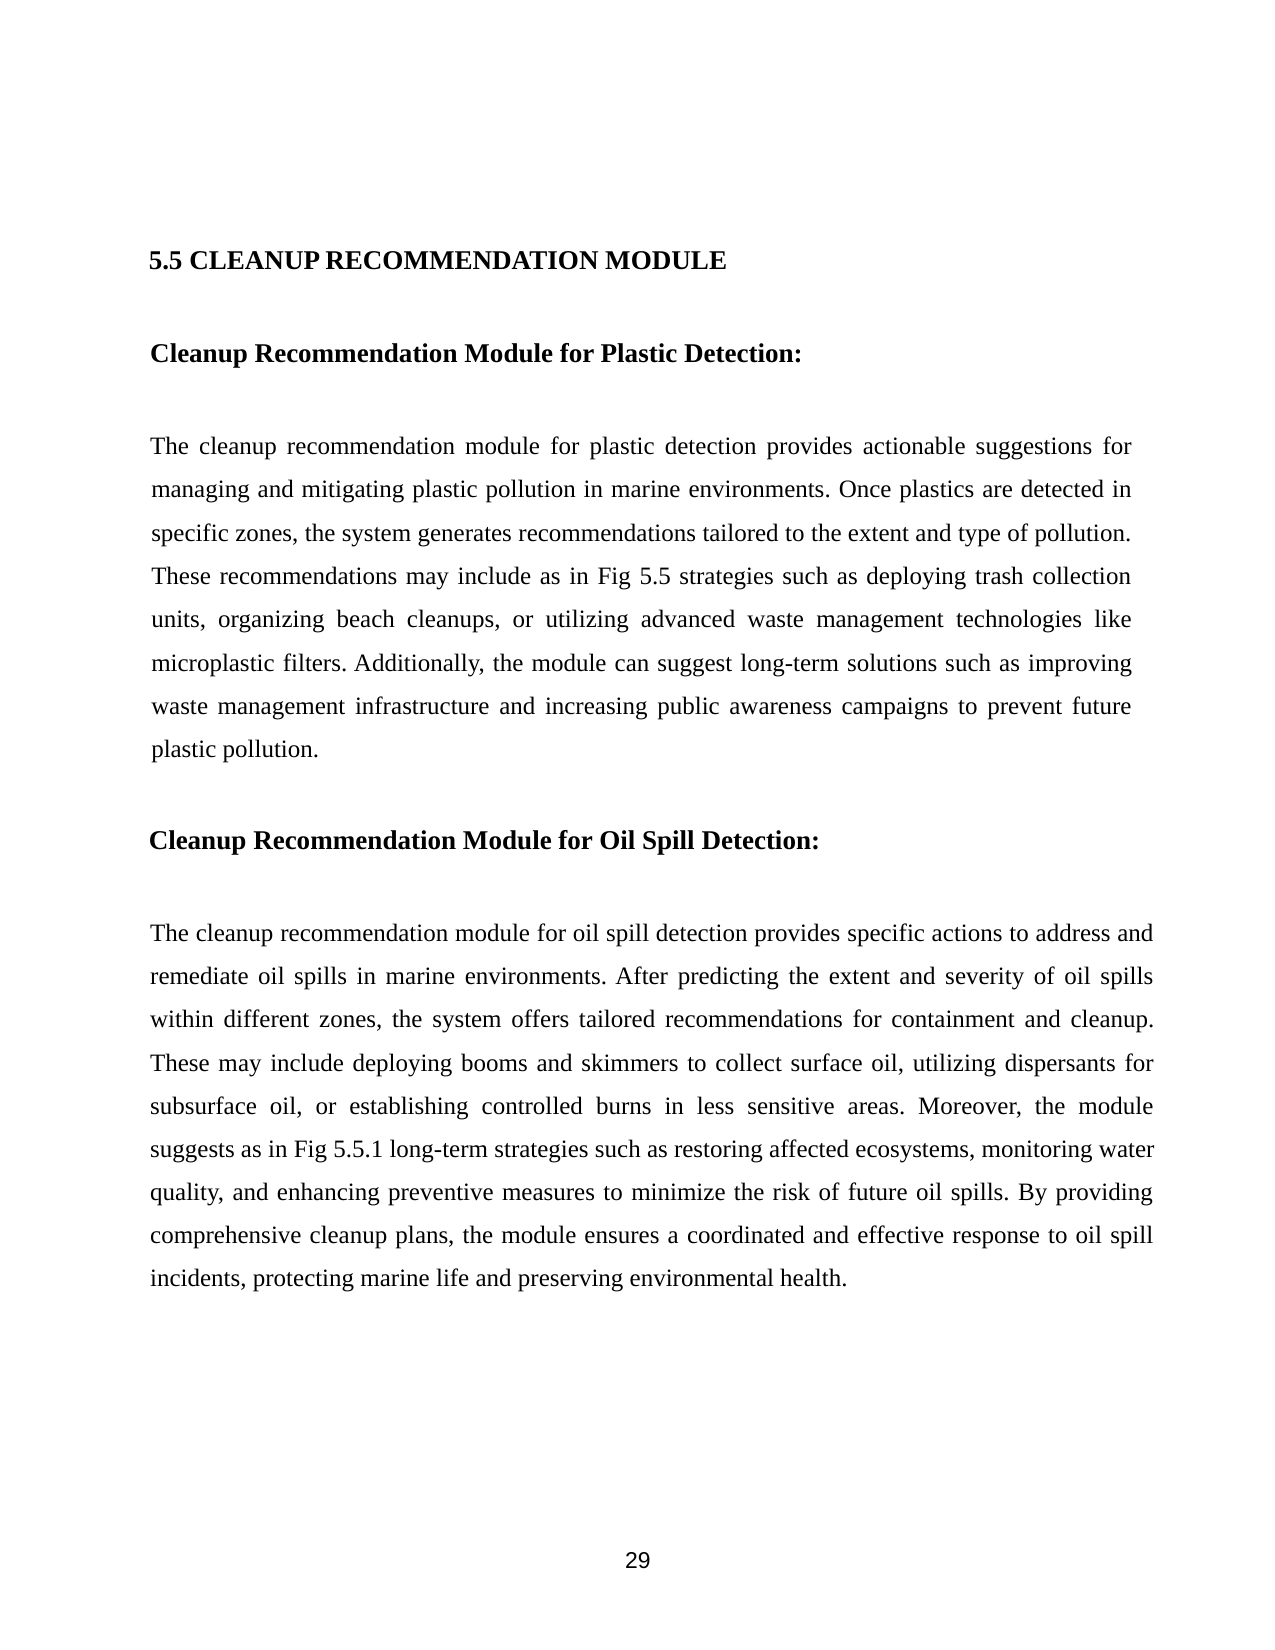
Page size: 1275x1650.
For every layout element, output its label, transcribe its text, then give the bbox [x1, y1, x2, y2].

text The cleanup recommendation module for oil spill detection provides specific actions to address and remediate oil spills in marine environments. After predicting the extent and severity of oil spills within different zones, the system offers tailored recommendations for containment and cleanup. These may include deploying booms and skimmers to collect surface oil, utilizing dispersants for subsurface oil, or establishing controlled burns in less sensitive areas. Moreover, the module suggests as in Fig 5.5.1 long-term strategies such as restoring affected ecosystems, monitoring water quality, and enhancing preventive measures to minimize the risk of future oil spills. By providing comprehensive cleanup plans, the module ensures a coordinated and effective response to oil spill incidents, protecting marine life and preserving environmental health. [150, 918, 1155, 1292]
text Cleanup Recommendation Module for Oil Spill Detection: [148, 824, 1155, 855]
text The cleanup recommendation module for plastic detection provides actionable suggestions for managing and mitigating plastic pollution in marine environments. Once plastics are detected in specific zones, the system generates recommendations tailored to the extent and type of pollution. These recommendations may include as in Fig 5.5 strategies such as deploying trash collection units, organizing beach cleanups, or utilizing advanced waste management technologies like microplastic filters. Additionally, the module can suggest long-term solutions such as improving waste management infrastructure and increasing public awareness campaigns to prevent future plastic pollution. [150, 431, 1133, 763]
text Cleanup Recommendation Module for Plastic Detection: [150, 337, 1133, 369]
text 5.5 CLEANUP RECOMMENDATION MODULE [148, 244, 1155, 275]
